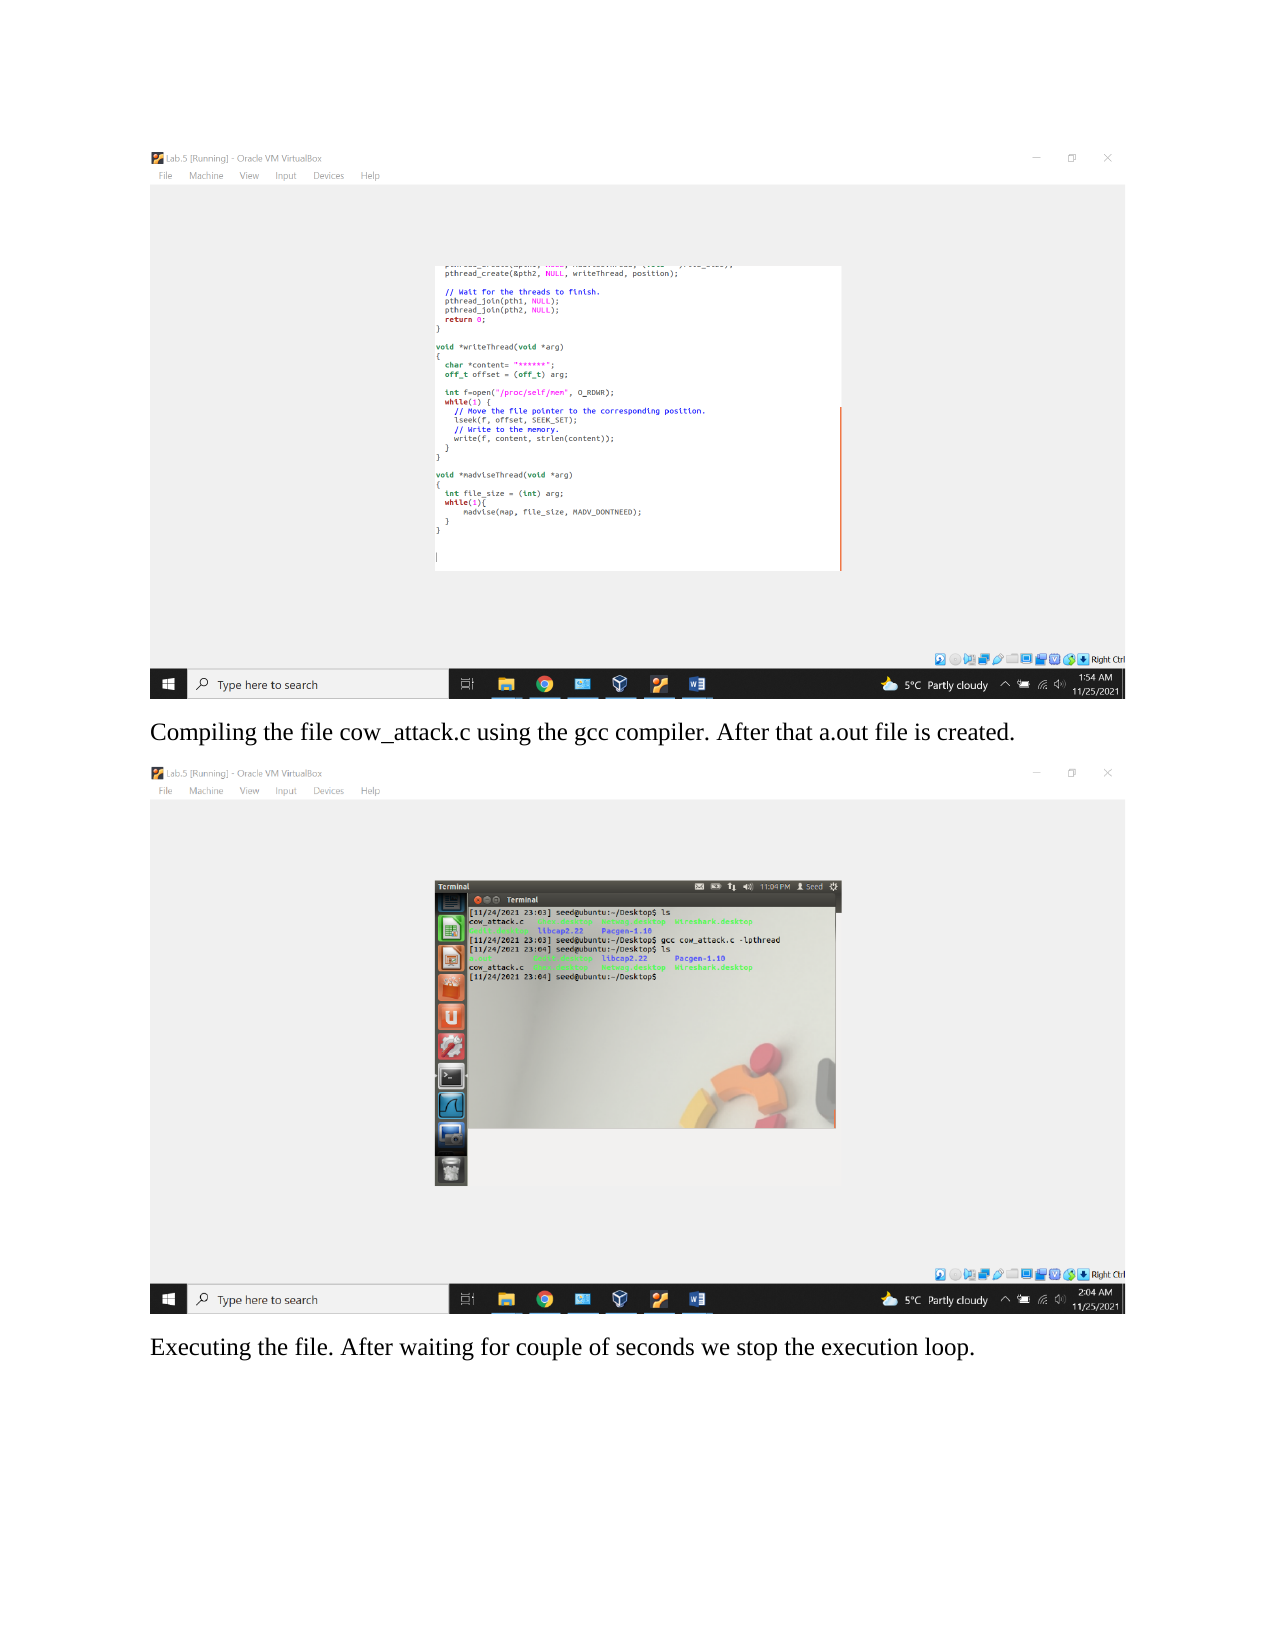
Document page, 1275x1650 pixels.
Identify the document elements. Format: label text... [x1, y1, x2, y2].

picture [150, 150, 1125, 699]
picture [150, 765, 1125, 1314]
text Executing the file. After waiting for couple of seconds we stop the execution loop. [150, 1332, 1125, 1361]
text Compiling the file cow_attack.c using the gcc compiler. After that a.out file is created. [150, 717, 1125, 746]
